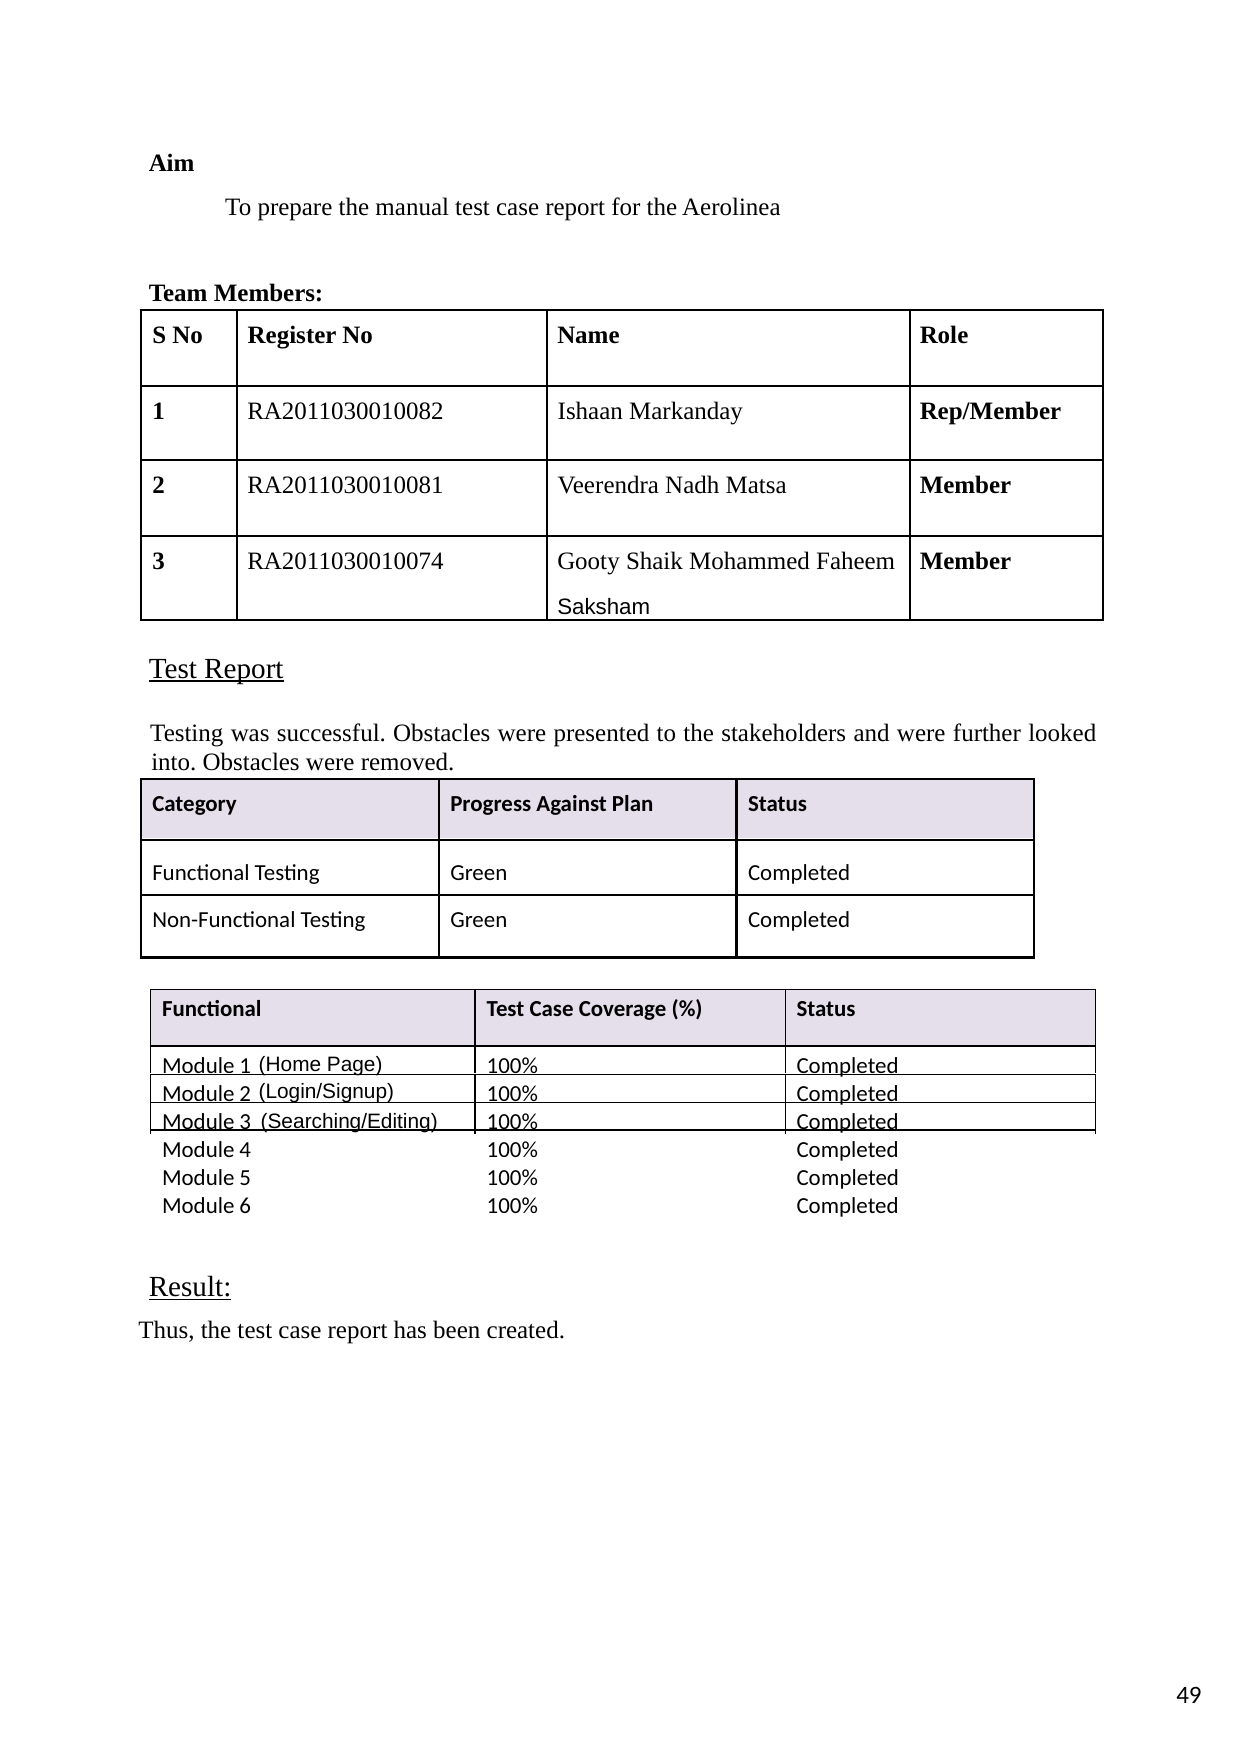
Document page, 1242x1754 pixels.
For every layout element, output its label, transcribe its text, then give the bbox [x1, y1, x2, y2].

table_cell Gooty Shaik Mohammed Faheem Saksham [548, 537, 909, 619]
table_cell Completed [738, 841, 1033, 894]
table_header Category [142, 780, 438, 838]
table_header Status [738, 780, 1033, 838]
table_cell Completed [738, 896, 1033, 956]
text Team Members: [148, 278, 1098, 306]
table_cell Non-Functional Testing [142, 896, 438, 956]
table_cell RA2011030010081 [238, 461, 546, 534]
table_cell 2 [142, 461, 236, 534]
table_cell Member [911, 461, 1102, 534]
table_cell Member [911, 537, 1102, 619]
table_cell Rep/Member [911, 387, 1102, 458]
subtitle Aim [148, 148, 1098, 177]
table_cell Green [440, 841, 735, 894]
text Test Report [148, 651, 1098, 685]
table_cell RA2011030010074 [238, 537, 546, 619]
table_cell 3 [142, 537, 236, 619]
table_cell Ishaan Markanday [548, 387, 909, 458]
table_cell RA2011030010082 [238, 387, 546, 458]
table_cell 1 [142, 387, 236, 458]
text Result: [148, 1269, 1098, 1303]
text Testing was successful. Obstacles were presented to the stakeholders and were further looked into. Obstacles were removed. [150, 718, 1098, 776]
text Thus, the test case report has been created. [138, 1315, 1098, 1343]
table_cell Functional Testing [142, 841, 438, 894]
table_header Register No [238, 311, 546, 385]
table_header Role [911, 311, 1102, 385]
table_cell Green [440, 896, 735, 956]
table_header S No [142, 311, 236, 385]
text To prepare the manual test case report for the Aerolinea [225, 192, 1098, 221]
table_cell Veerendra Nadh Matsa [548, 461, 909, 534]
table_header Progress Against Plan [440, 780, 735, 838]
table_header Name [548, 311, 909, 385]
